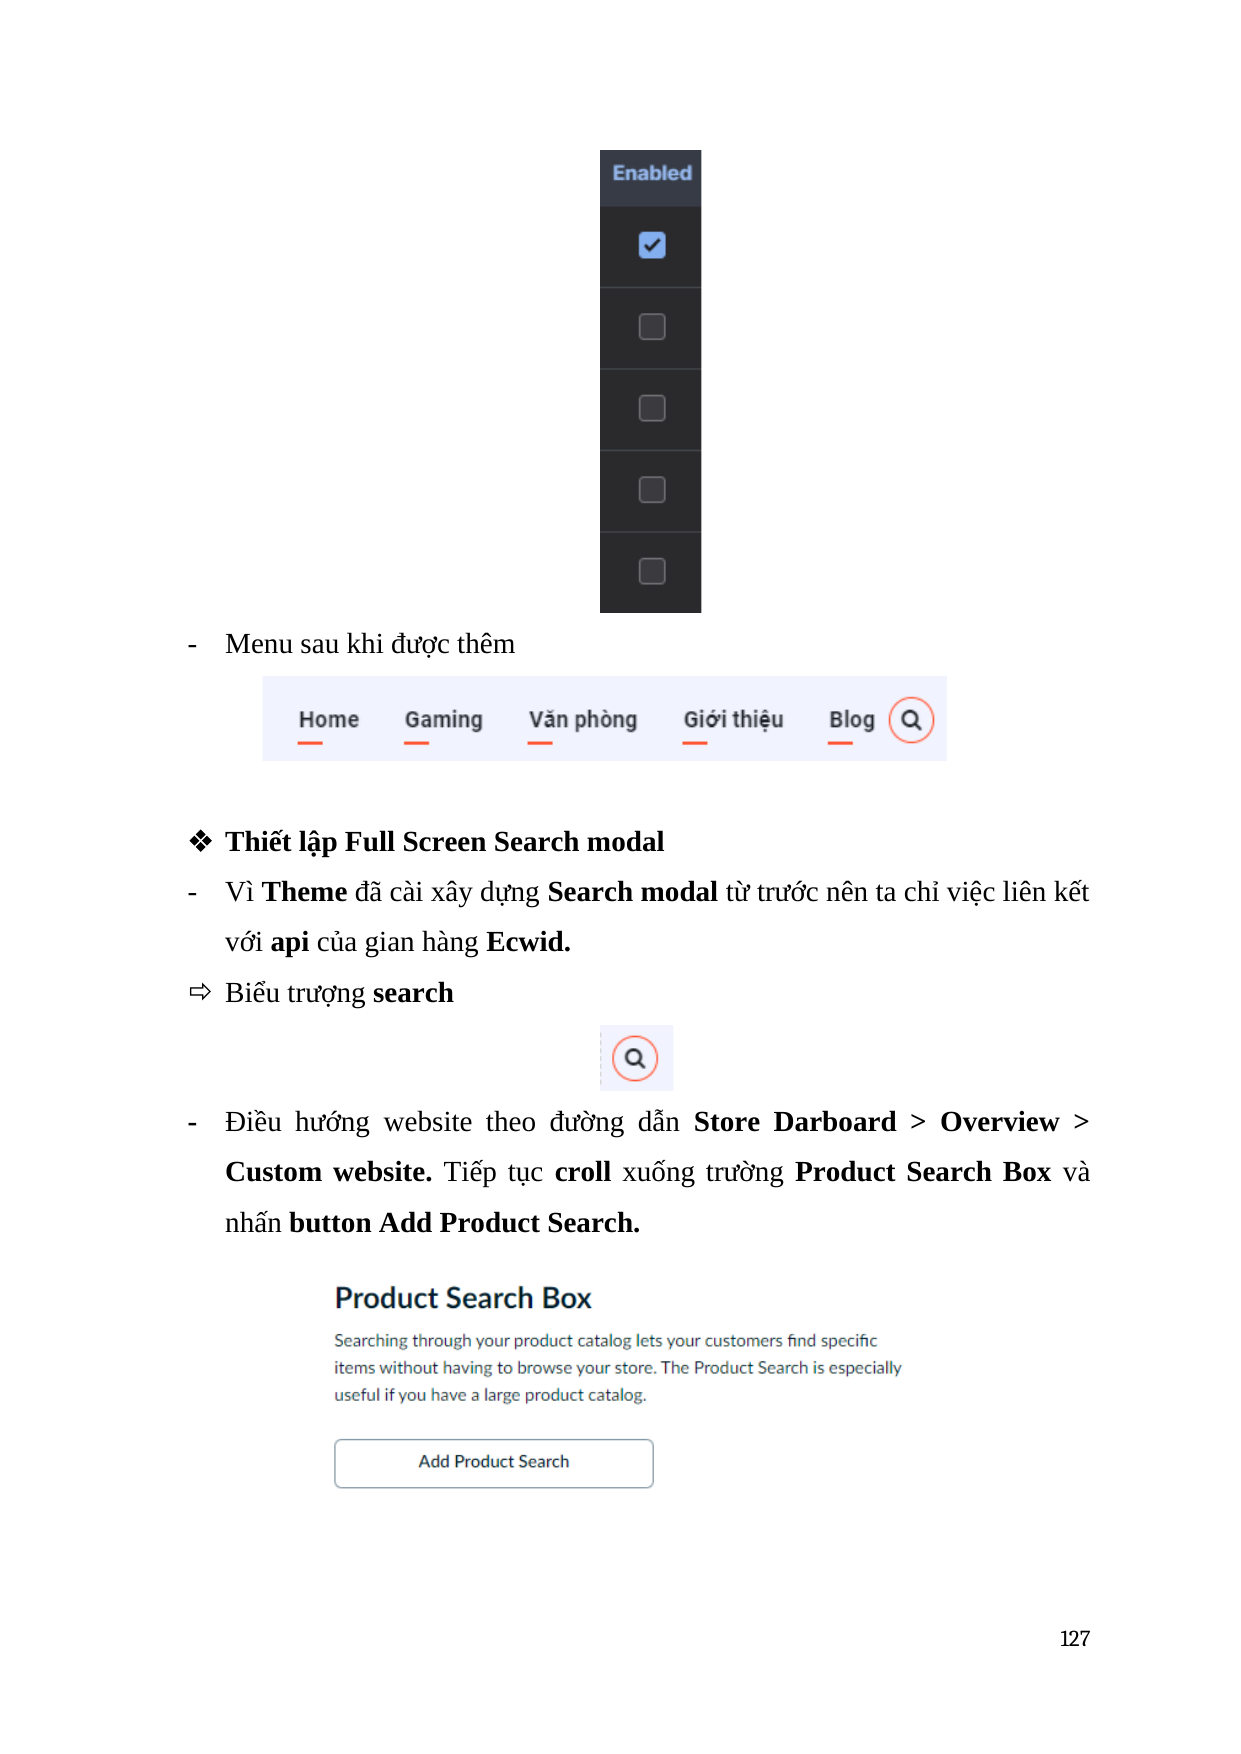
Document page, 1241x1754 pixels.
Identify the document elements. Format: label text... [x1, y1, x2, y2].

picture [300, 1255, 944, 1544]
list Điều hướng website theo đường dẫn Store Darboard > Overview > Custom website. Tiếp tục croll xuống trường Product Search Box và nhấn button Add Product Search. [187, 1104, 1090, 1238]
list Thiết lập Full Screen Search modal [187, 824, 1090, 857]
list Vì Theme đã cài xây dựng Search modal từ trước nên ta chỉ việc liên kết với api của gian hàng Ecwid. [187, 874, 1090, 958]
list Biểu trượng search [187, 975, 1090, 1008]
picture [600, 1025, 674, 1091]
list Menu sau khi được thêm [187, 626, 1090, 659]
picture [600, 150, 702, 613]
picture [262, 676, 947, 761]
